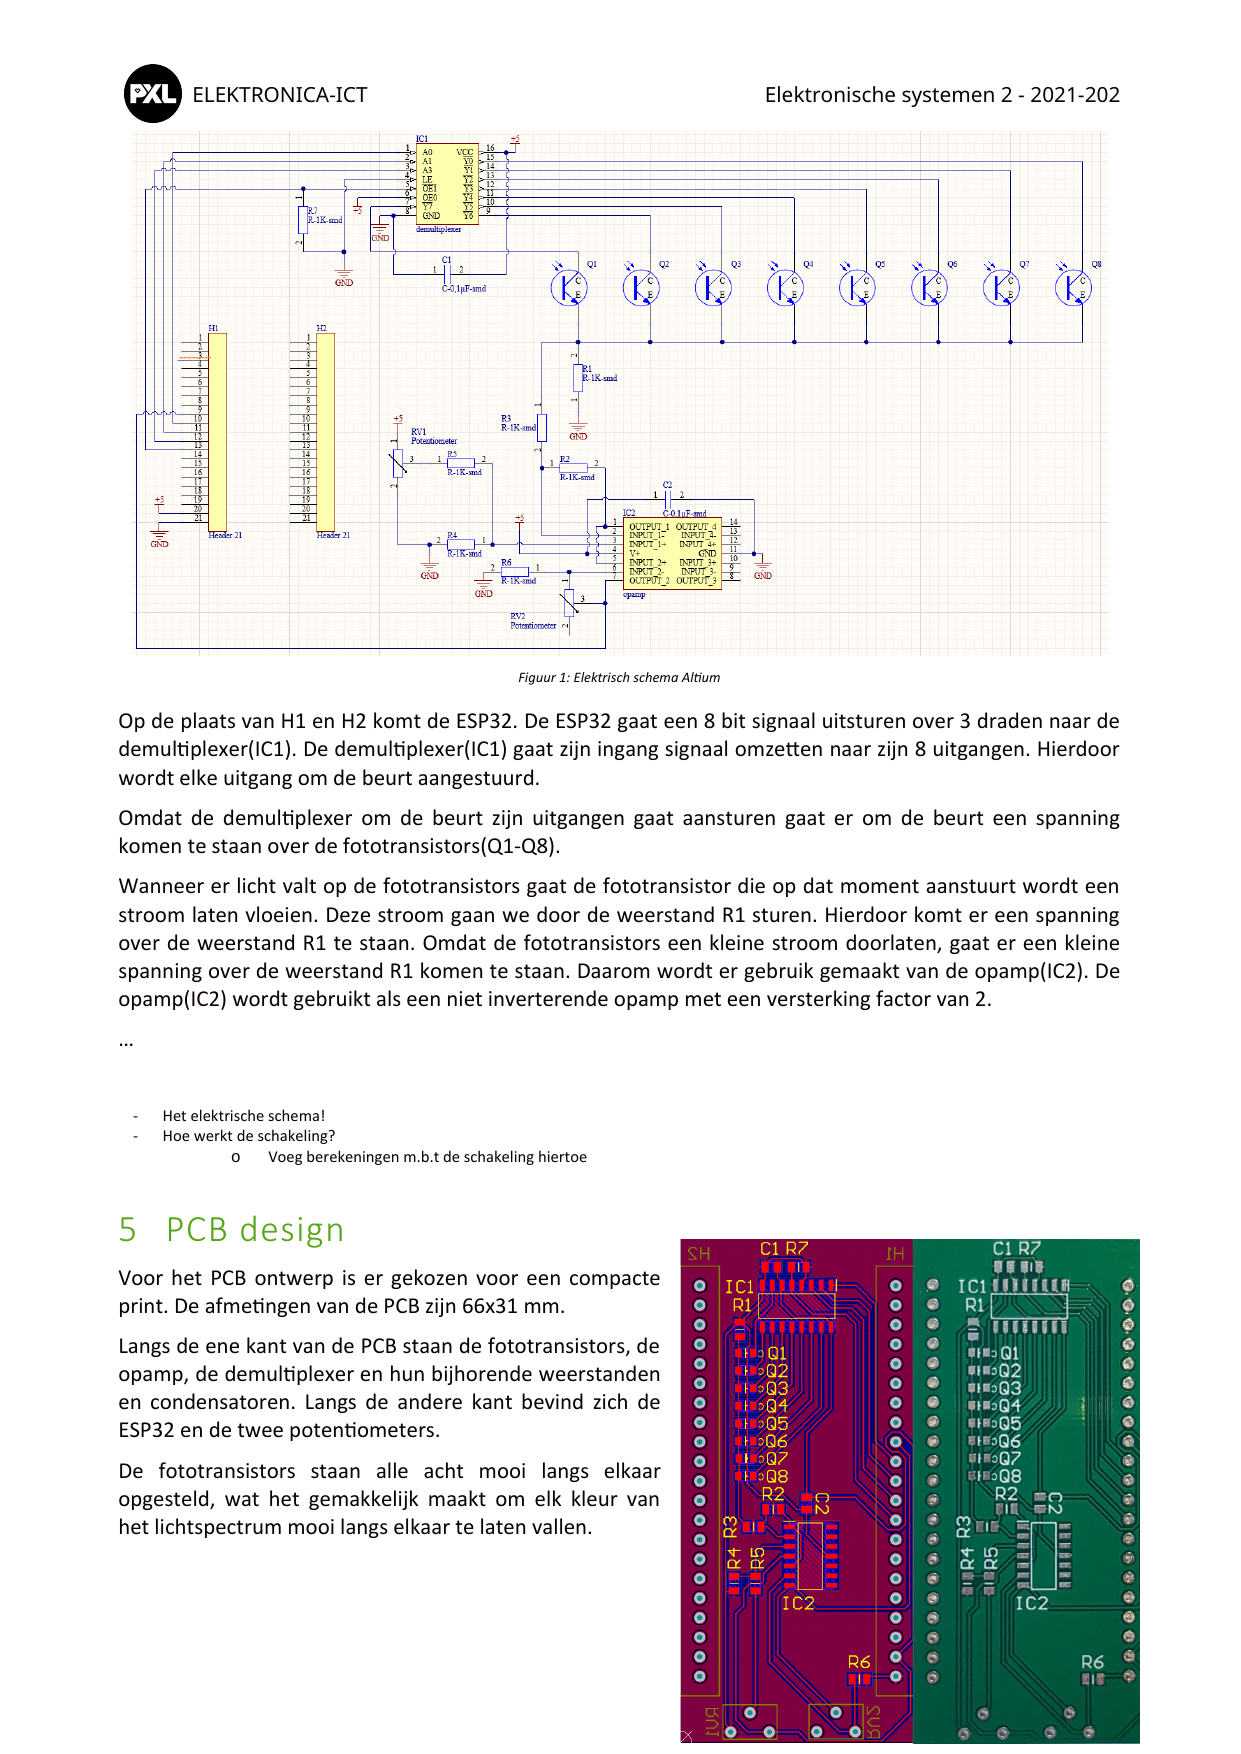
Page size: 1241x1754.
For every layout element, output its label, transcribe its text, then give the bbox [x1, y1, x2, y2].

subtitle PCB design [118, 1204, 1122, 1250]
text Wanneer er licht valt op de fototransistors gaat de fototransistor die op dat moment aanstuurt wordt een stroom laten vloeien. Deze stroom gaan we door de weerstand R1 sturen. Hierdoor komt er een spanning over de weerstand R1 te staan. Omdat de fototransistors een kleine stroom doorlaten, gaat er een kleine spanning over de weerstand R1 komen te staan. Daarom wordt er gebruik gemaakt van de opamp(IC2). De opamp(IC2) wordt gebruikt als een niet inverterende opamp met een versterking factor van 2. [118, 872, 1122, 1012]
list Voeg berekeningen m.b.t de schakeling hiertoe [231, 1146, 1122, 1167]
text Voor het PCB ontwerp is er gekozen voor een compacte print. De afmetingen van de PCB zijn 66x31 mm. [118, 1263, 680, 1319]
text De fototransistors staan alle acht mooi langs elkaar opgesteld, wat het gemakkelijk maakt om elk kleur van het lichtspectrum mooi langs elkaar te laten vallen. [118, 1456, 680, 1540]
text Langs de ene kant van de PCB staan de fototransistors, de opamp, de demultiplexer en hun bijhorende weerstanden en condensatoren. Langs de andere kant bevind zich de ESP32 en de twee potentiometers. [118, 1331, 680, 1443]
text Omdat de demultiplexer om de beurt zijn uitgangen gaat aansturen gaat er om de beurt een spanning komen te staan over de fototransistors(Q1-Q8). [118, 803, 1122, 859]
picture [131, 131, 1109, 656]
picture [680, 1239, 1140, 1744]
picture [118, 59, 188, 129]
text … [118, 1024, 1122, 1052]
text Op de plaats van H1 en H2 komt de ESP32. De ESP32 gaat een 8 bit signaal uitsturen over 3 draden naar de demultiplexer(IC1). De demultiplexer(IC1) gaat zijn ingang signaal omzetten naar zijn 8 uitgangen. Hierdoor wordt elke uitgang om de beurt aangestuurd. [118, 707, 1122, 791]
text Figuur 1: Elektrisch schema Altium [118, 668, 1122, 686]
list Hoe werkt de schakeling? [133, 1126, 1122, 1146]
list Het elektrische schema! [133, 1105, 1122, 1126]
